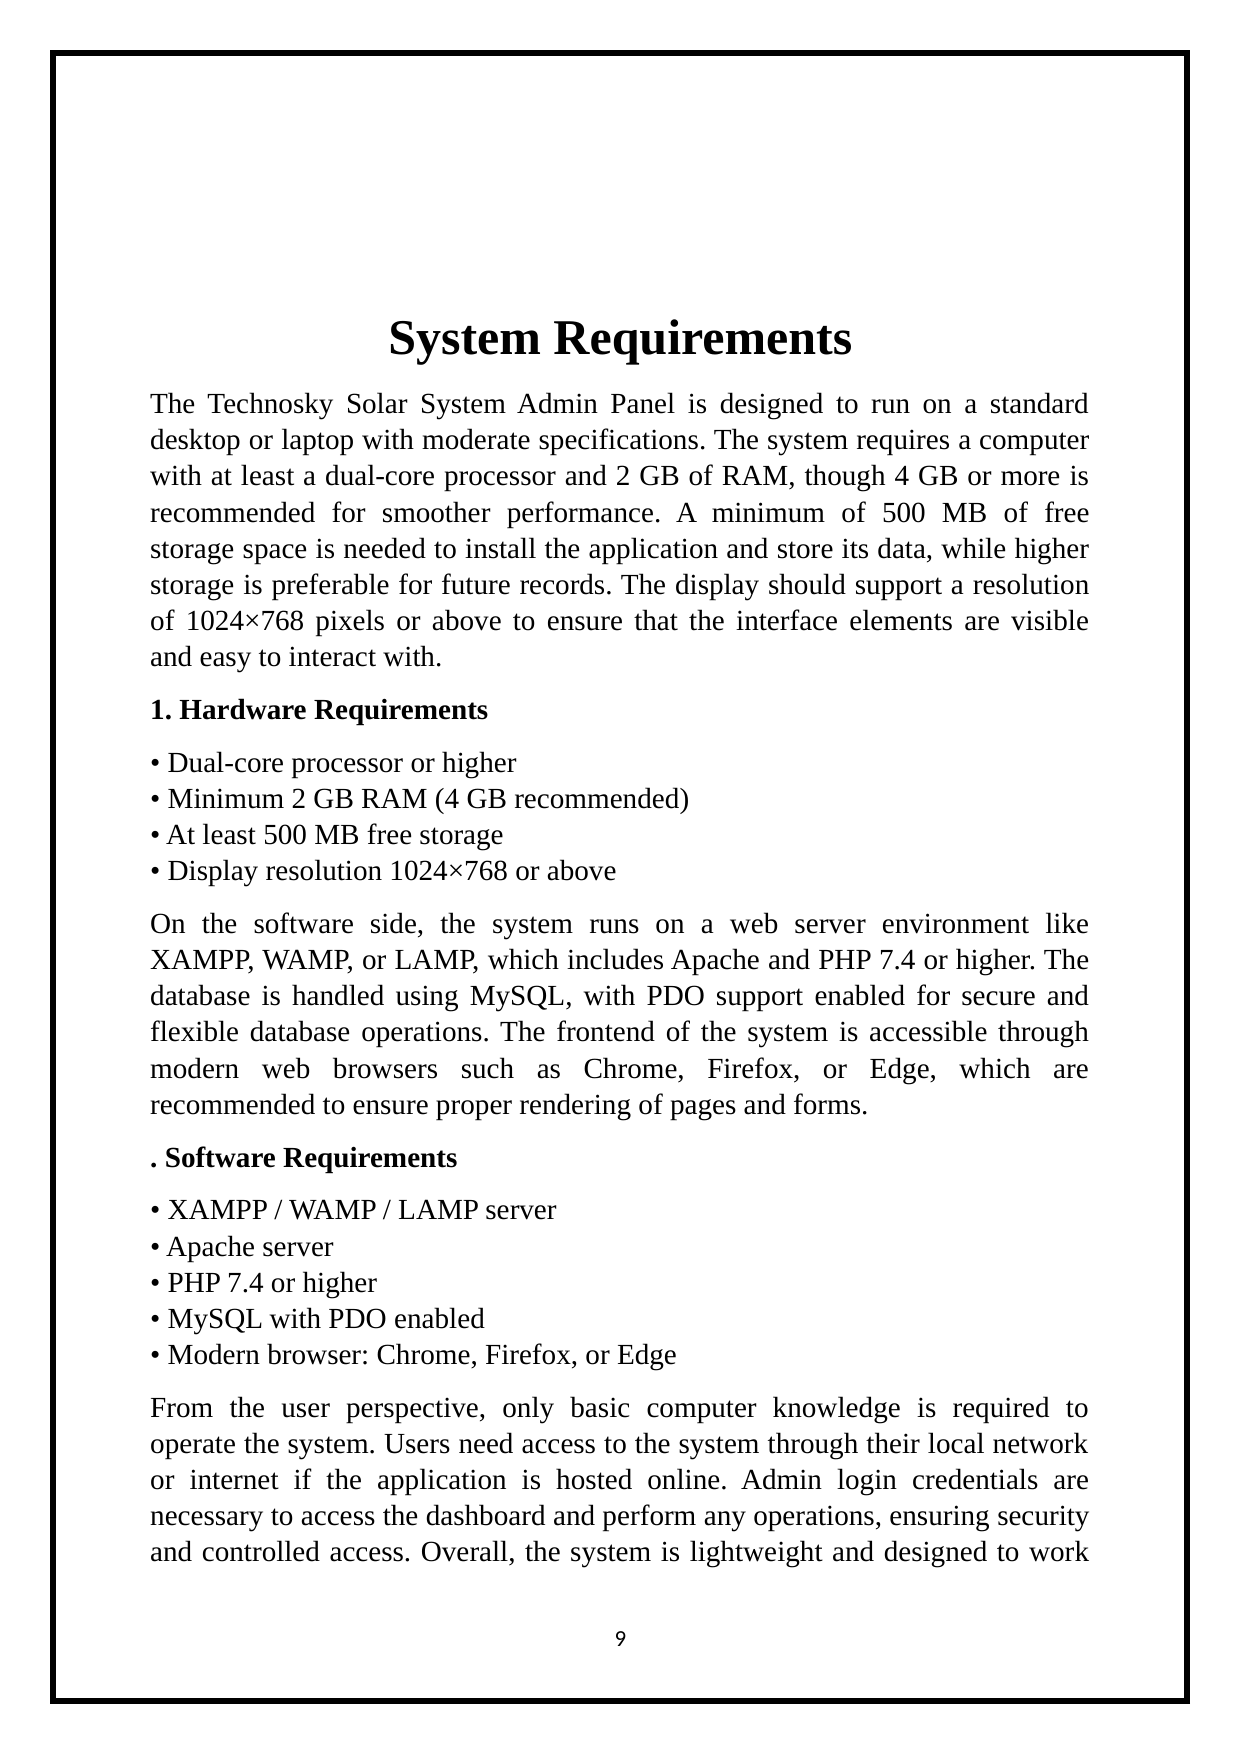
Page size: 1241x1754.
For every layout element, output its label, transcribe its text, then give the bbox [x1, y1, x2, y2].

text On the software side, the system runs on a web server environment like XAMPP, WAMP, or LAMP, which includes Apache and PHP 7.4 or higher. The database is handled using MySQL, with PDO support enabled for secure and flexible database operations. The frontend of the system is accessible through modern web browsers such as Chrome, Firefox, or Edge, which are recommended to ensure proper rendering of pages and forms. [150, 906, 1090, 1120]
text • Dual-core processor or higher • Minimum 2 GB RAM (4 GB recommended) • At least 500 MB free storage • Display resolution 1024×768 or above [150, 745, 1090, 887]
text System Requirements [150, 307, 1090, 365]
text The Technosky Solar System Admin Panel is designed to run on a standard desktop or laptop with moderate specifications. The system requires a computer with at least a dual-core processor and 2 GB of RAM, though 4 GB or more is recommended for smoother performance. A minimum of 500 MB of free storage space is needed to install the application and store its data, while higher storage is preferable for future records. The display should support a resolution of 1024×768 pixels or above to ensure that the interface elements are visible and easy to interact with. [150, 386, 1090, 673]
text . Software Requirements [150, 1140, 1090, 1173]
text 1. Hardware Requirements [150, 692, 1090, 726]
text • XAMPP / WAMP / LAMP server • Apache server • PHP 7.4 or higher • MySQL with PDO enabled • Modern browser: Chrome, Firefox, or Edge [150, 1192, 1090, 1371]
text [150, 1390, 1090, 1568]
